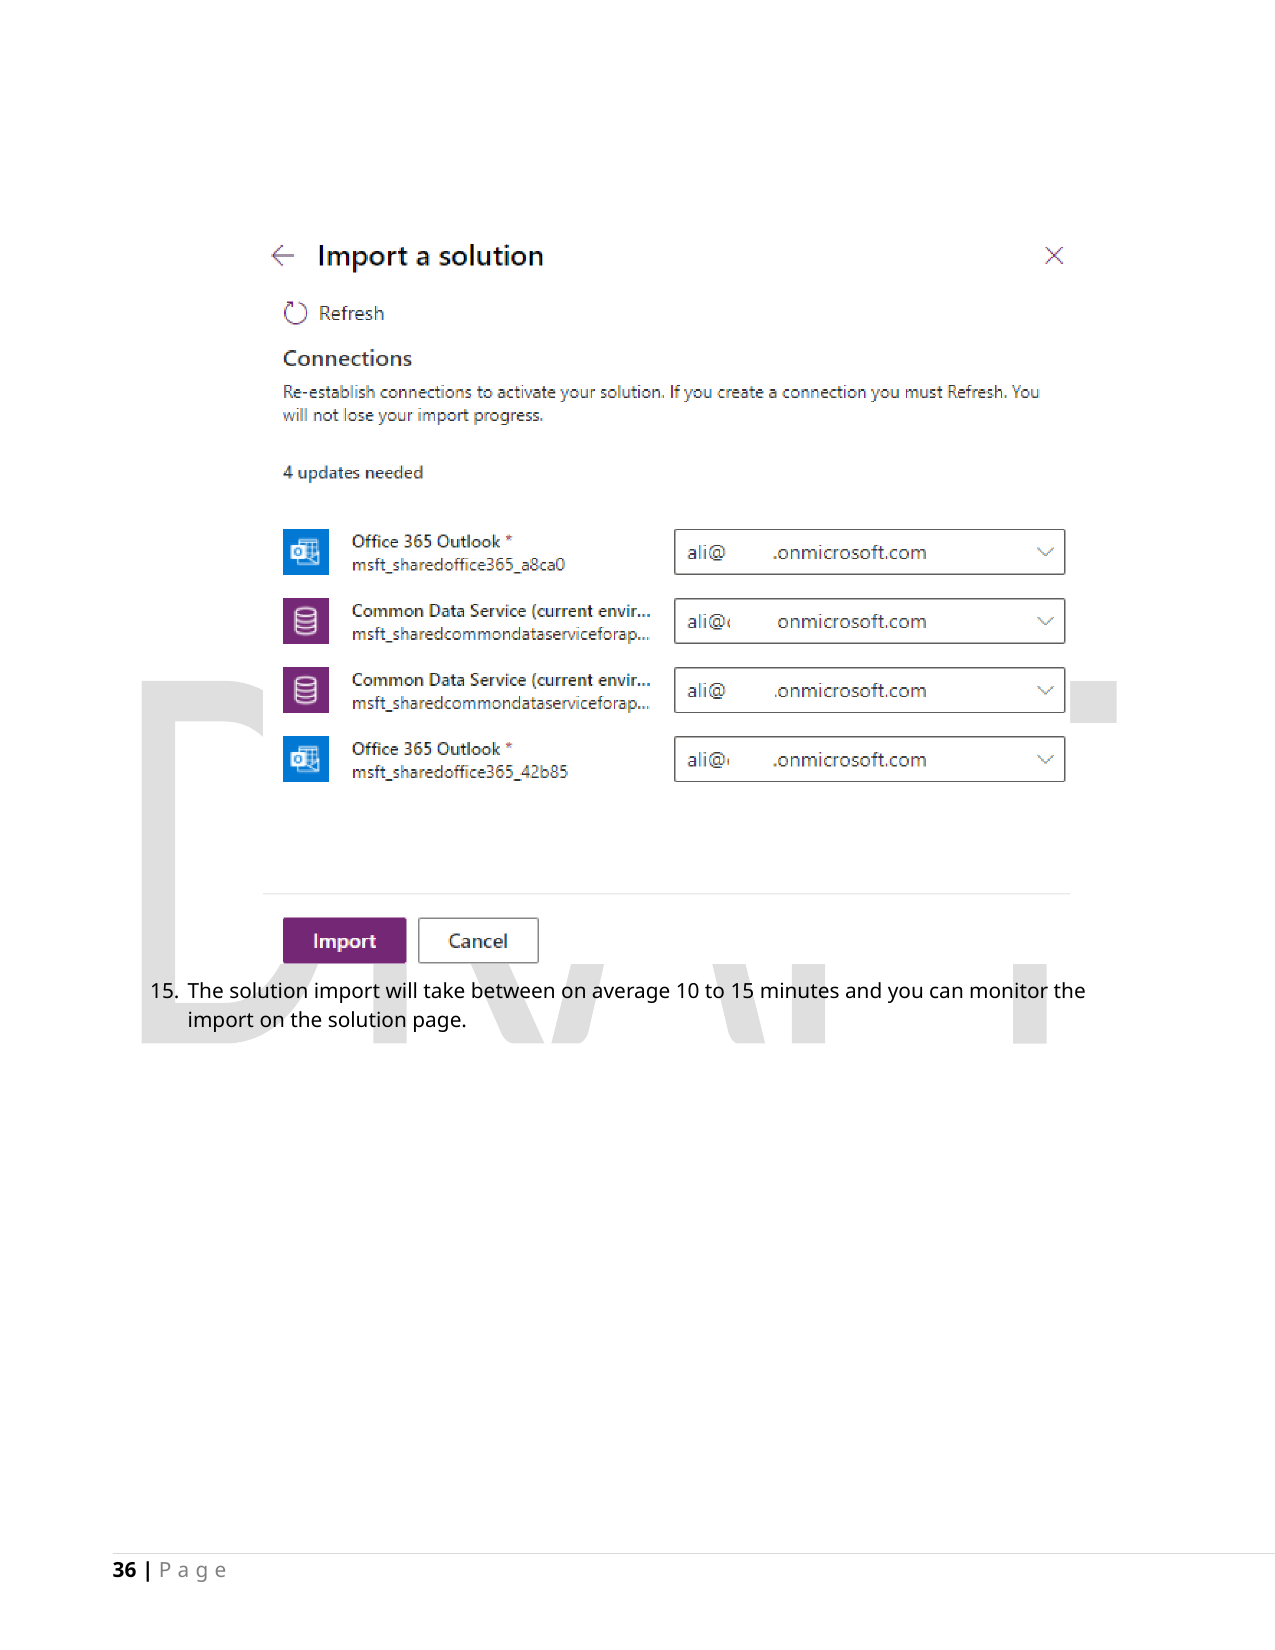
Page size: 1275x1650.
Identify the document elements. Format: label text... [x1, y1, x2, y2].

picture [263, 225, 1071, 964]
list The solution import will take between on average 10 to 15 minutes and you can monitor the import on the solution page. [150, 976, 1146, 1033]
